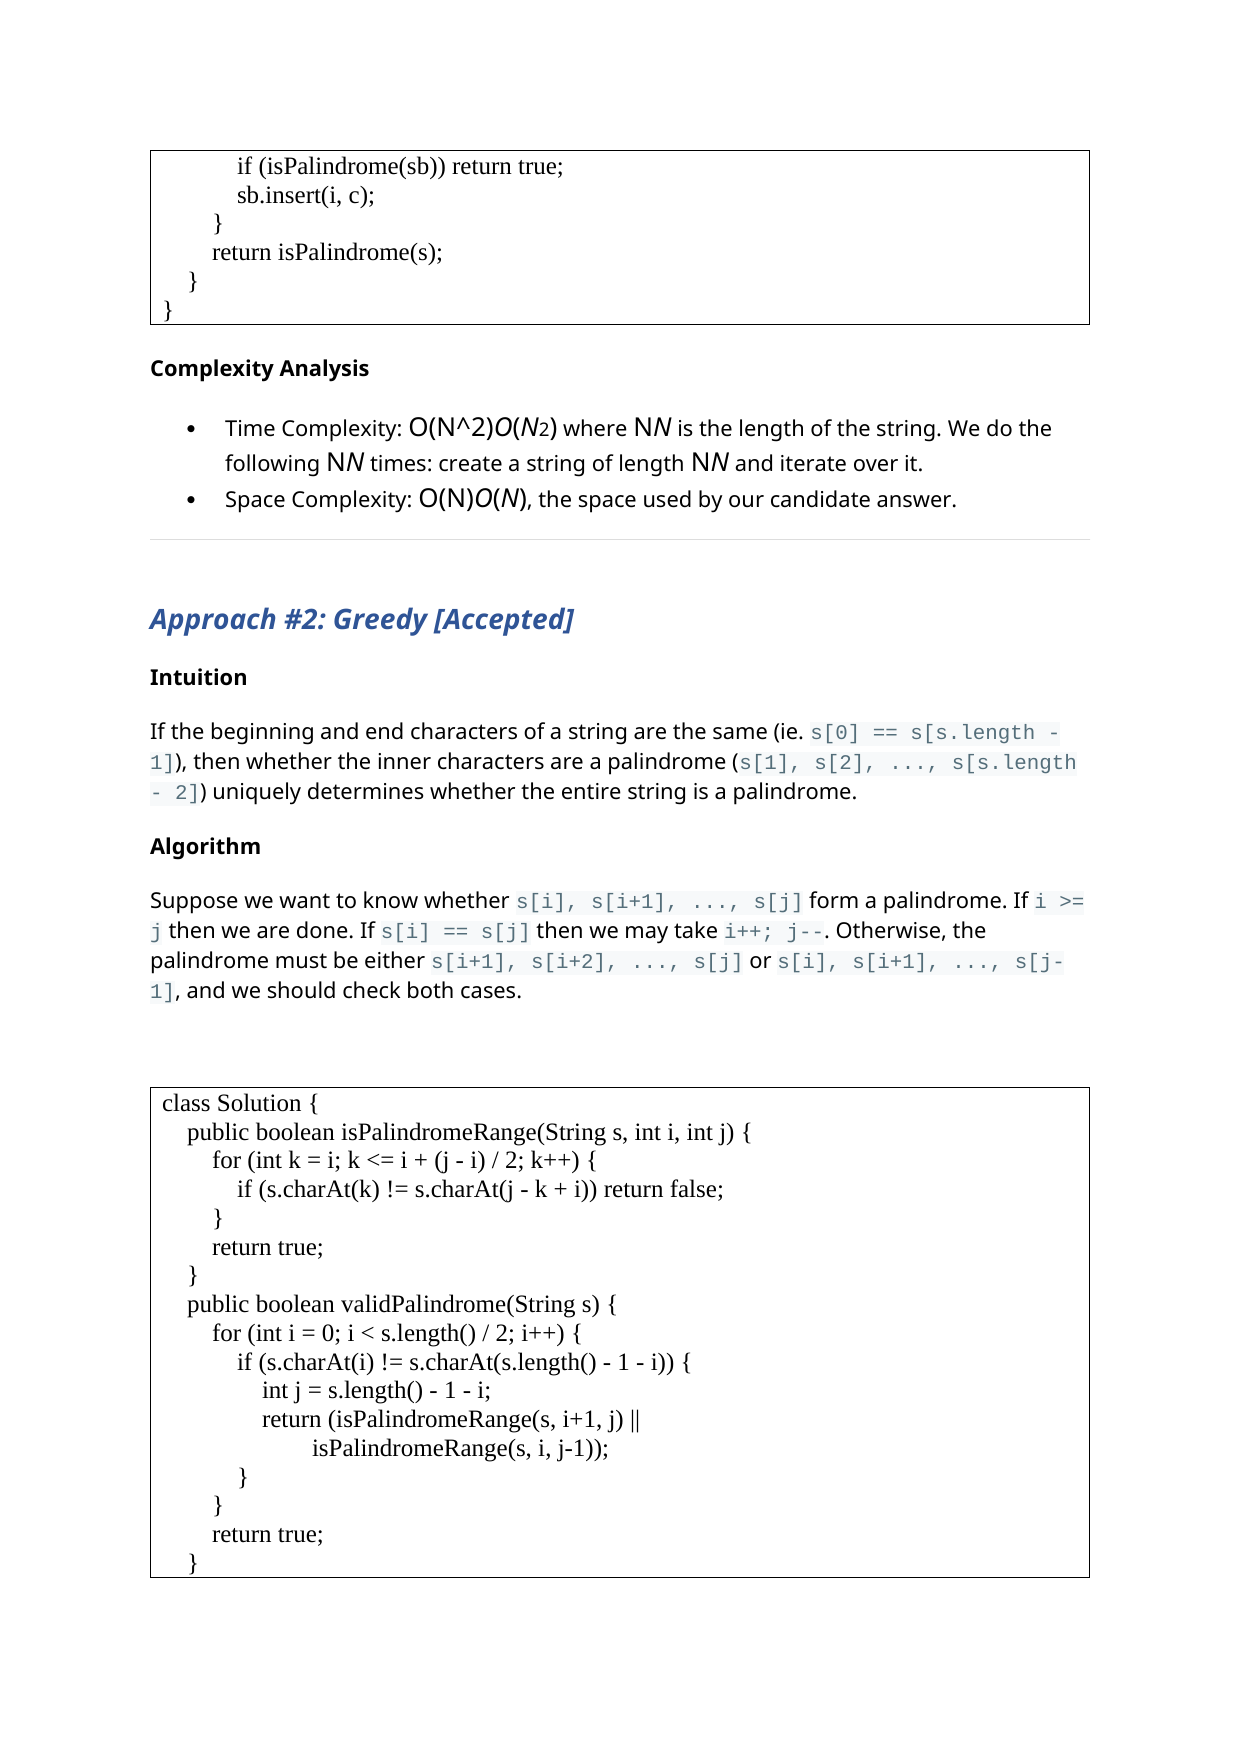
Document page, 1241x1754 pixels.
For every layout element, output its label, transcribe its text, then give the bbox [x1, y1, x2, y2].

text Algorithm [150, 831, 1090, 860]
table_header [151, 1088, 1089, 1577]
list Time Complexity: O(N^2)O(N2) where NN is the length of the string. We do the following NN times: create a string of length NN and iterate over it. [187, 408, 1090, 479]
text Suppose we want to know whether s[i], s[i+1], ..., s[j] form a palindrome. If i >= j then we are done. If s[i] == s[j] then we may take i++; j--. Otherwise, the palindrome must be either s[i+1], s[i+2], ..., s[j] or s[i], s[i+1], ..., s[j-1], and we should check both cases. [150, 885, 1090, 1004]
text Complexity Analysis [150, 353, 1090, 383]
text Intuition [150, 661, 1090, 691]
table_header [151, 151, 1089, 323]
list Space Complexity: O(N)O(N), the space used by our candidate answer. [187, 479, 1090, 515]
text If the beginning and end characters of a string are the same (ie. s[0] == s[s.length - 1]), then whether the inner characters are a palindrome (s[1], s[2], ..., s[s.length - 2]) uniquely determines whether the entire string is a palindrome. [150, 716, 1090, 806]
subtitle Approach #2: Greedy [Accepted] [150, 600, 1090, 638]
